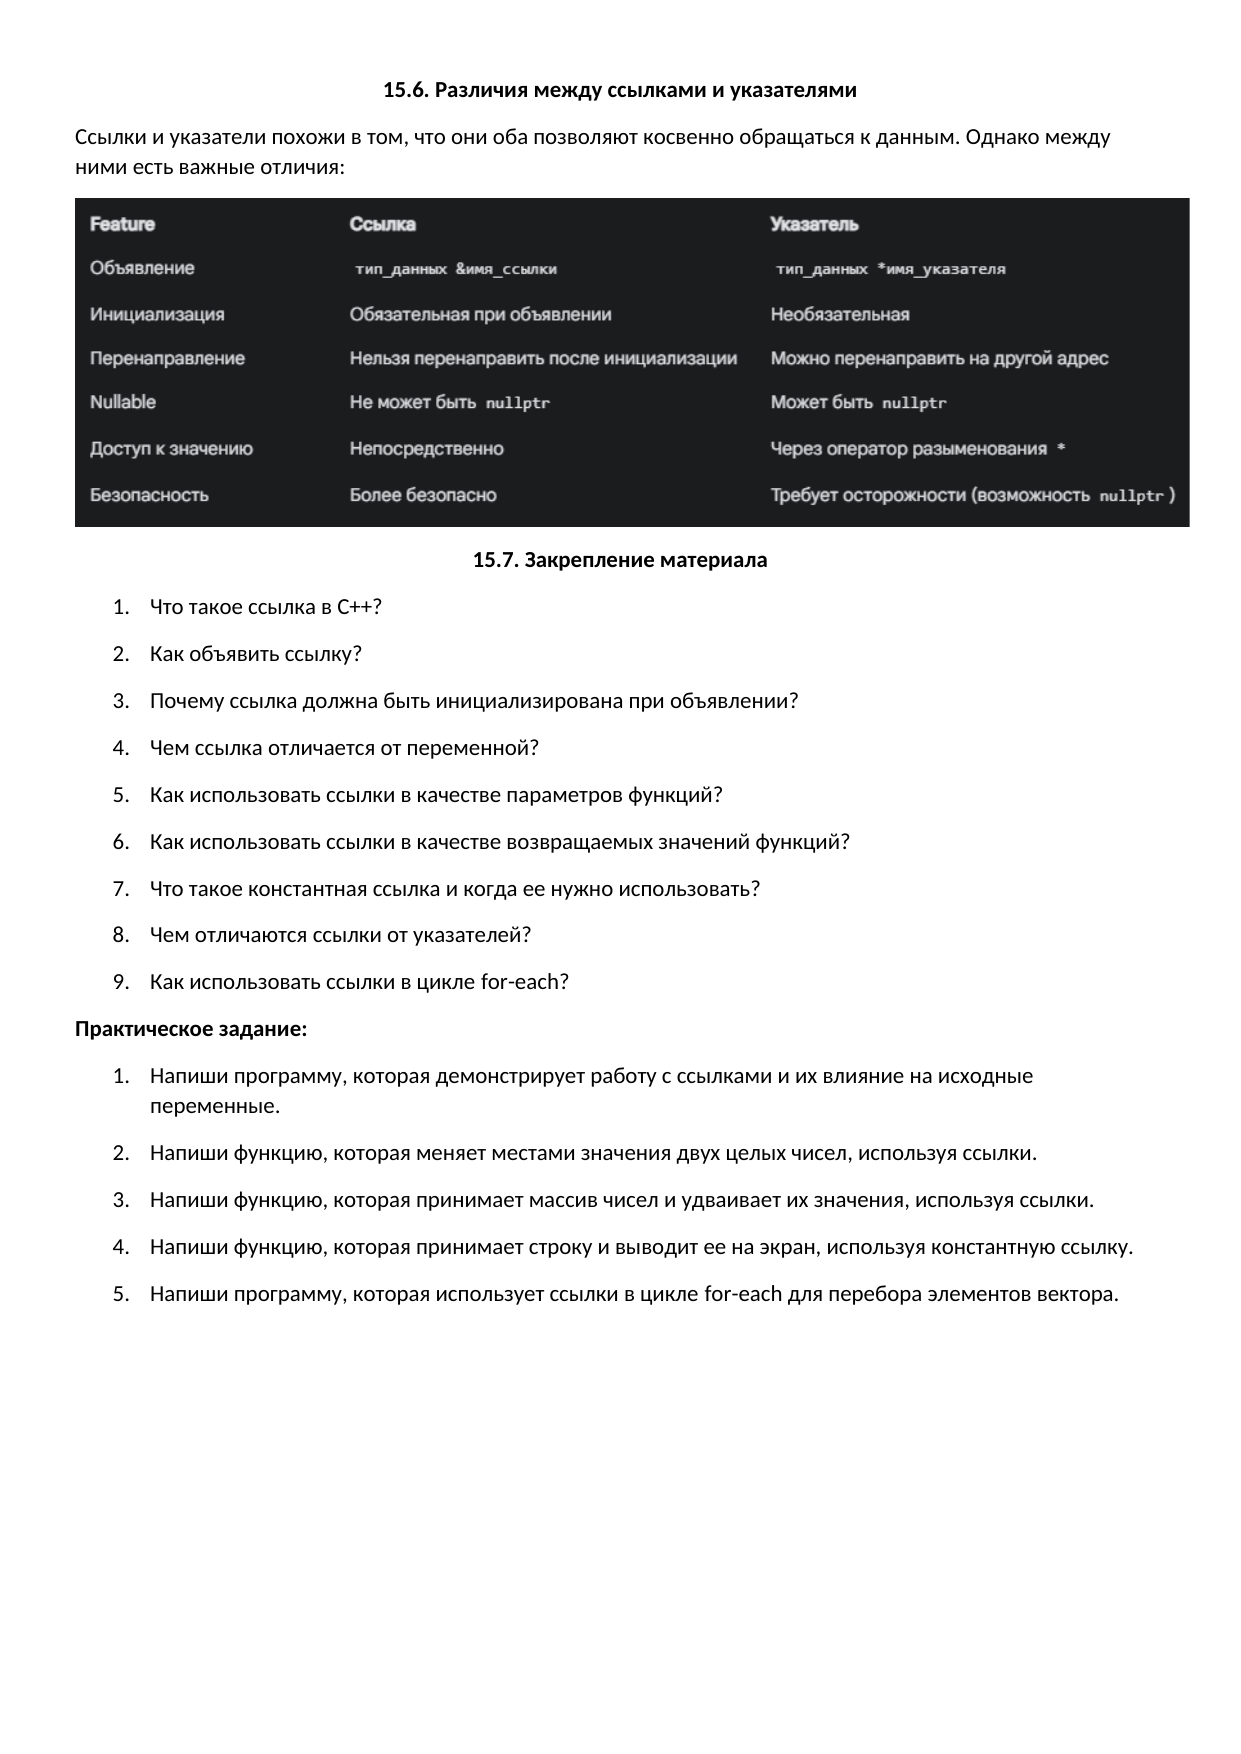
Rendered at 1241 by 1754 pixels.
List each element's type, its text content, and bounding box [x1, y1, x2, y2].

list Чем отличаются ссылки от указателей? [112, 921, 1165, 949]
list Как использовать ссылки в качестве параметров функций? [112, 780, 1165, 808]
text 15.6. Различия между ссылками и указателями [75, 75, 1165, 103]
list Как объявить ссылку? [112, 639, 1165, 667]
text Ссылки и указатели похожи в том, что они оба позволяют косвенно обращаться к данным. Однако между ними есть важные отличия: [75, 122, 1165, 180]
list Напиши программу, которая демонстрирует работу с ссылками и их влияние на исходные переменные. [112, 1061, 1165, 1119]
list Как использовать ссылки в качестве возвращаемых значений функций? [112, 827, 1165, 855]
list Что такое ссылка в C++? [112, 592, 1165, 621]
text Практическое задание: [75, 1014, 1165, 1042]
text 15.7. Закрепление материала [75, 546, 1165, 574]
list Напиши функцию, которая принимает строку и выводит ее на экран, используя константную ссылку. [112, 1232, 1165, 1260]
list Почему ссылка должна быть инициализирована при объявлении? [112, 686, 1165, 714]
picture [75, 198, 1190, 527]
list Напиши функцию, которая меняет местами значения двух целых чисел, используя ссылки. [112, 1138, 1165, 1166]
list Как использовать ссылки в цикле for-each? [112, 967, 1165, 996]
list Чем ссылка отличается от переменной? [112, 733, 1165, 761]
list Напиши программу, которая использует ссылки в цикле for-each для перебора элементов вектора. [112, 1279, 1165, 1307]
list Напиши функцию, которая принимает массив чисел и удваивает их значения, используя ссылки. [112, 1185, 1165, 1213]
list Что такое константная ссылка и когда ее нужно использовать? [112, 874, 1165, 902]
